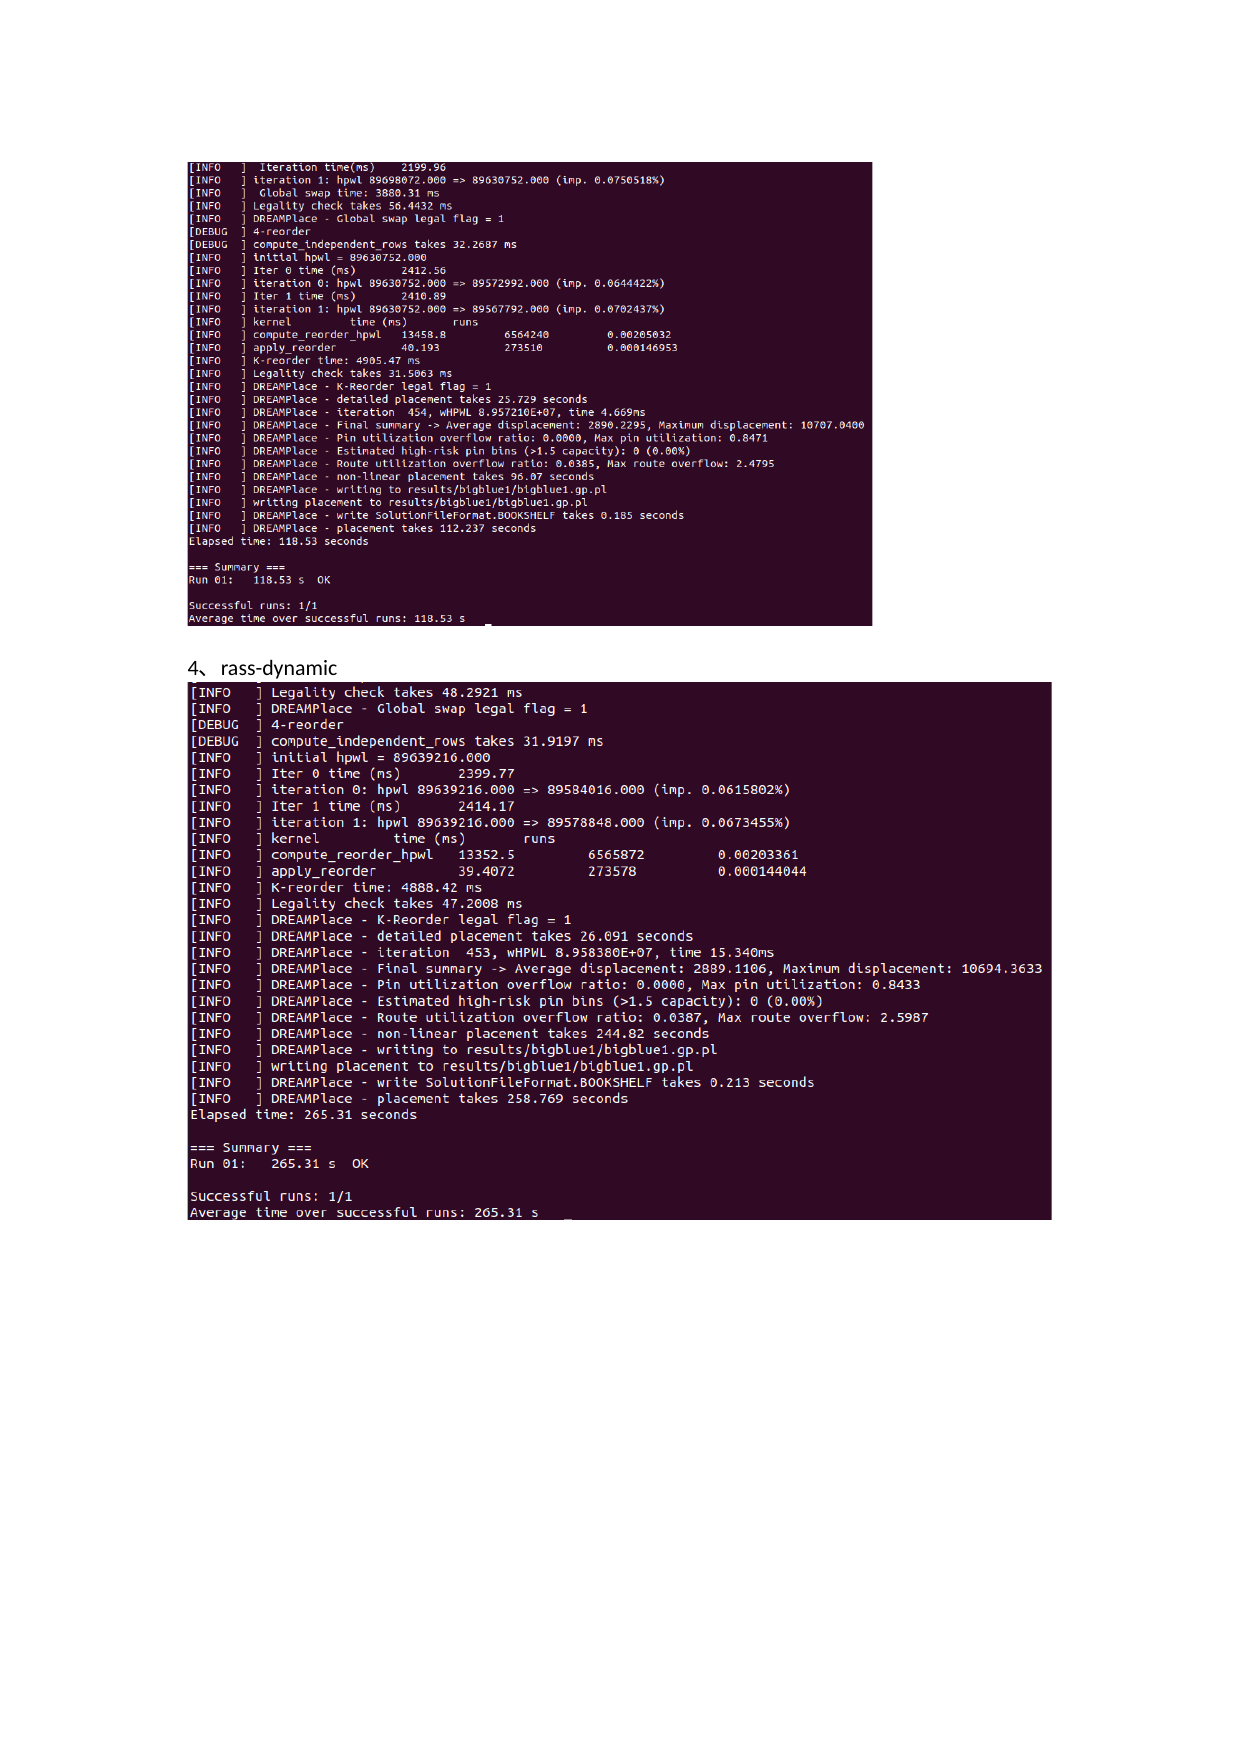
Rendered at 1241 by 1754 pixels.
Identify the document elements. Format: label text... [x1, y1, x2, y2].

picture [187, 162, 873, 626]
picture [187, 682, 1052, 1220]
list rass-dynamic [187, 649, 1053, 682]
